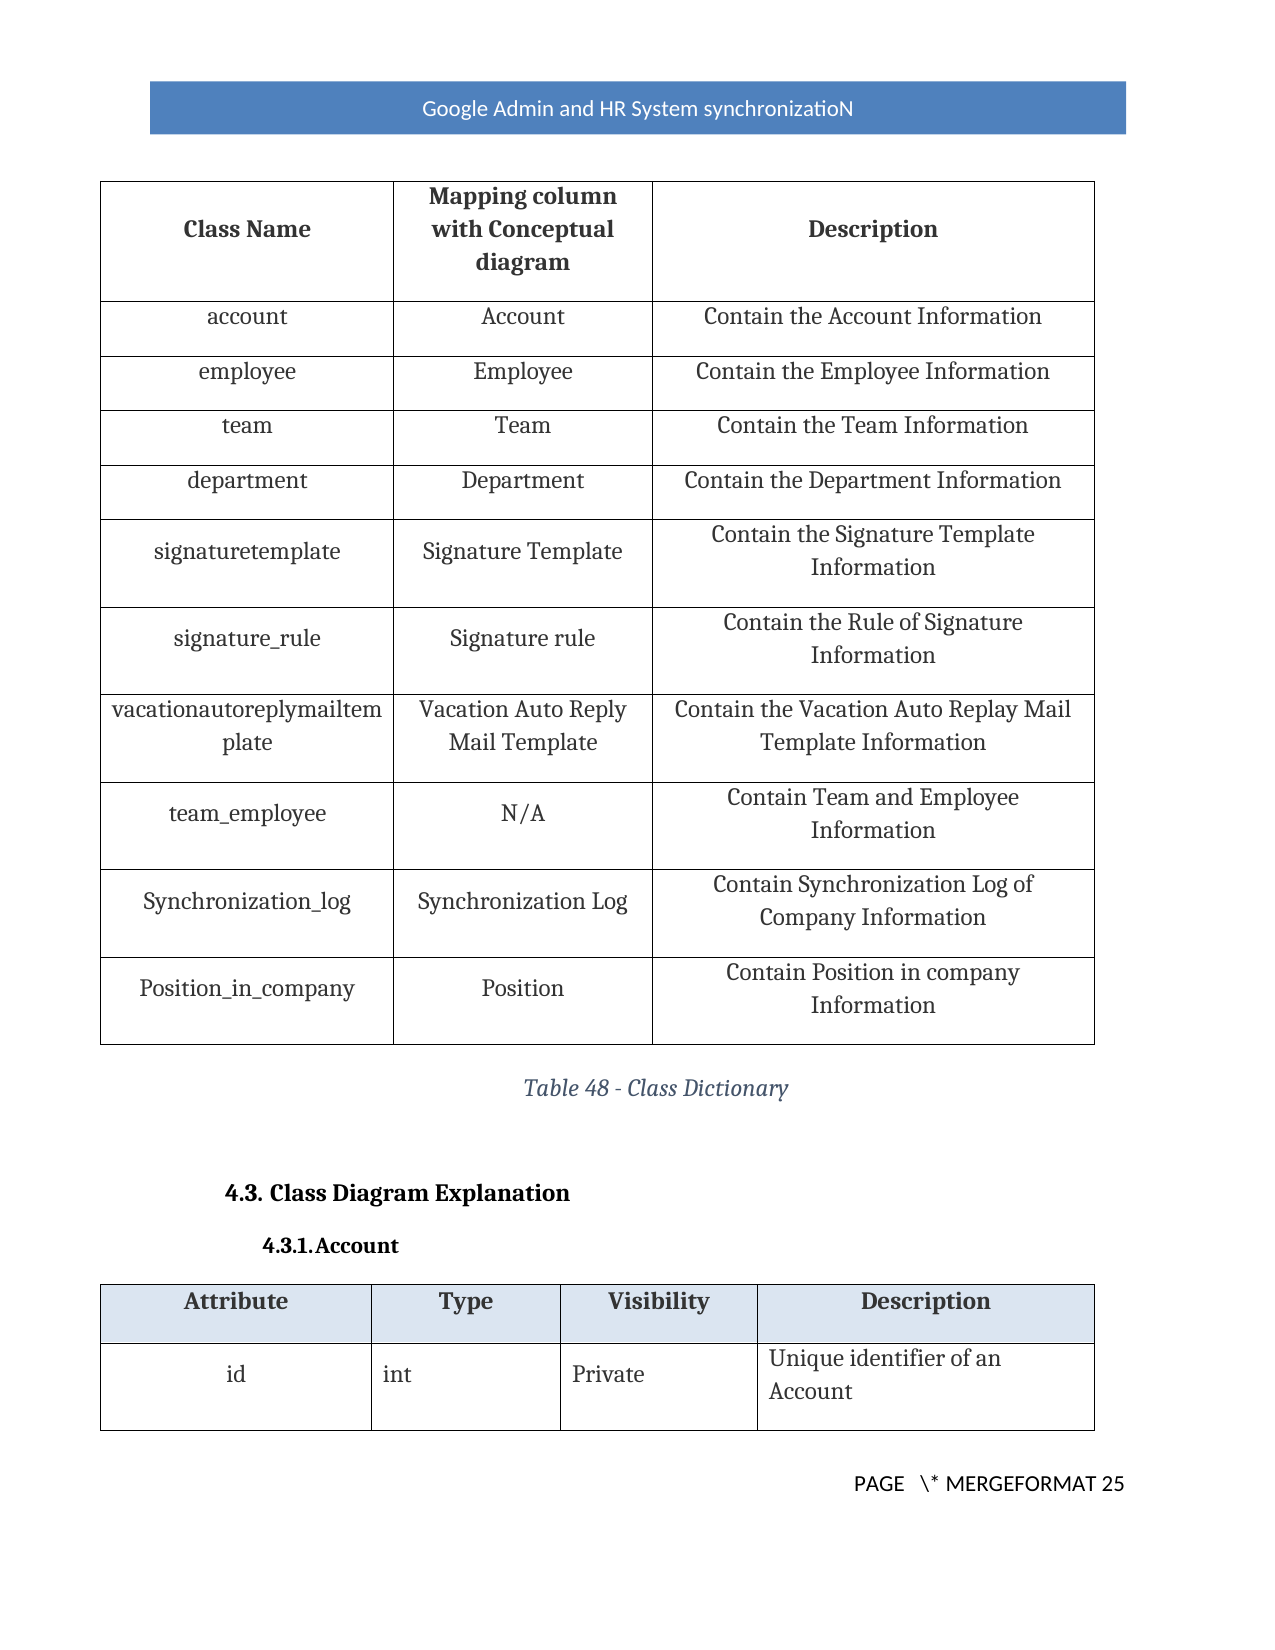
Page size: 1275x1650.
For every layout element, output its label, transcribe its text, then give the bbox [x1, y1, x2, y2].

table_cell Synchronization Log [394, 870, 652, 957]
table_cell Contain the Department Information [653, 466, 1094, 519]
table_cell signaturetemplate [101, 520, 393, 607]
table_cell id [101, 1344, 371, 1430]
table_cell account [101, 302, 393, 356]
table_cell signature_rule [101, 608, 393, 694]
table_cell team_employee [101, 783, 393, 869]
table_cell employee [101, 357, 393, 410]
table_header Description [758, 1285, 1094, 1342]
table_cell Contain the Signature Template Information [653, 520, 1094, 607]
table_cell Contain the Team Information [653, 411, 1094, 465]
table_cell Account [394, 302, 652, 356]
table_cell Synchronization_log [101, 870, 393, 957]
table_cell Vacation Auto Reply Mail Template [394, 695, 652, 782]
table_cell Class Name [101, 182, 393, 301]
table_cell Position_in_company [101, 958, 393, 1044]
table_cell Contain the Rule of Signature Information [653, 608, 1094, 694]
table_cell vacationautoreplymailtemplate [101, 695, 393, 782]
table_cell Employee [394, 357, 652, 410]
table_cell Signature Template [394, 520, 652, 607]
table_header Visibility [561, 1285, 757, 1342]
table_cell Private [561, 1344, 757, 1430]
table_cell department [101, 466, 393, 519]
table_cell Department [394, 466, 652, 519]
table_cell team [101, 411, 393, 465]
table_cell N/A [394, 783, 652, 869]
table_cell Contain the Account Information [653, 302, 1094, 356]
subtitle Account [262, 1233, 1125, 1259]
table_cell Contain the Employee Information [653, 357, 1094, 410]
table_header Attribute [101, 1285, 371, 1342]
table_cell Mapping column with Conceptual diagram [394, 182, 652, 301]
subtitle Class Diagram Explanation [225, 1179, 1125, 1208]
table_cell Contain Synchronization Log of Company Information [653, 870, 1094, 957]
table_cell Contain Team and Employee Information [653, 783, 1094, 869]
table_cell Contain the Vacation Auto Replay Mail Template Information [653, 695, 1094, 782]
table_cell int [372, 1344, 560, 1430]
table_cell Signature rule [394, 608, 652, 694]
table_cell Description [653, 182, 1094, 301]
table_cell Team [394, 411, 652, 465]
table_cell Position [394, 958, 652, 1044]
table_header Type [372, 1285, 560, 1342]
table_cell Unique identifier of an Account [758, 1344, 1094, 1430]
table_cell Contain Position in company Information [653, 958, 1094, 1044]
